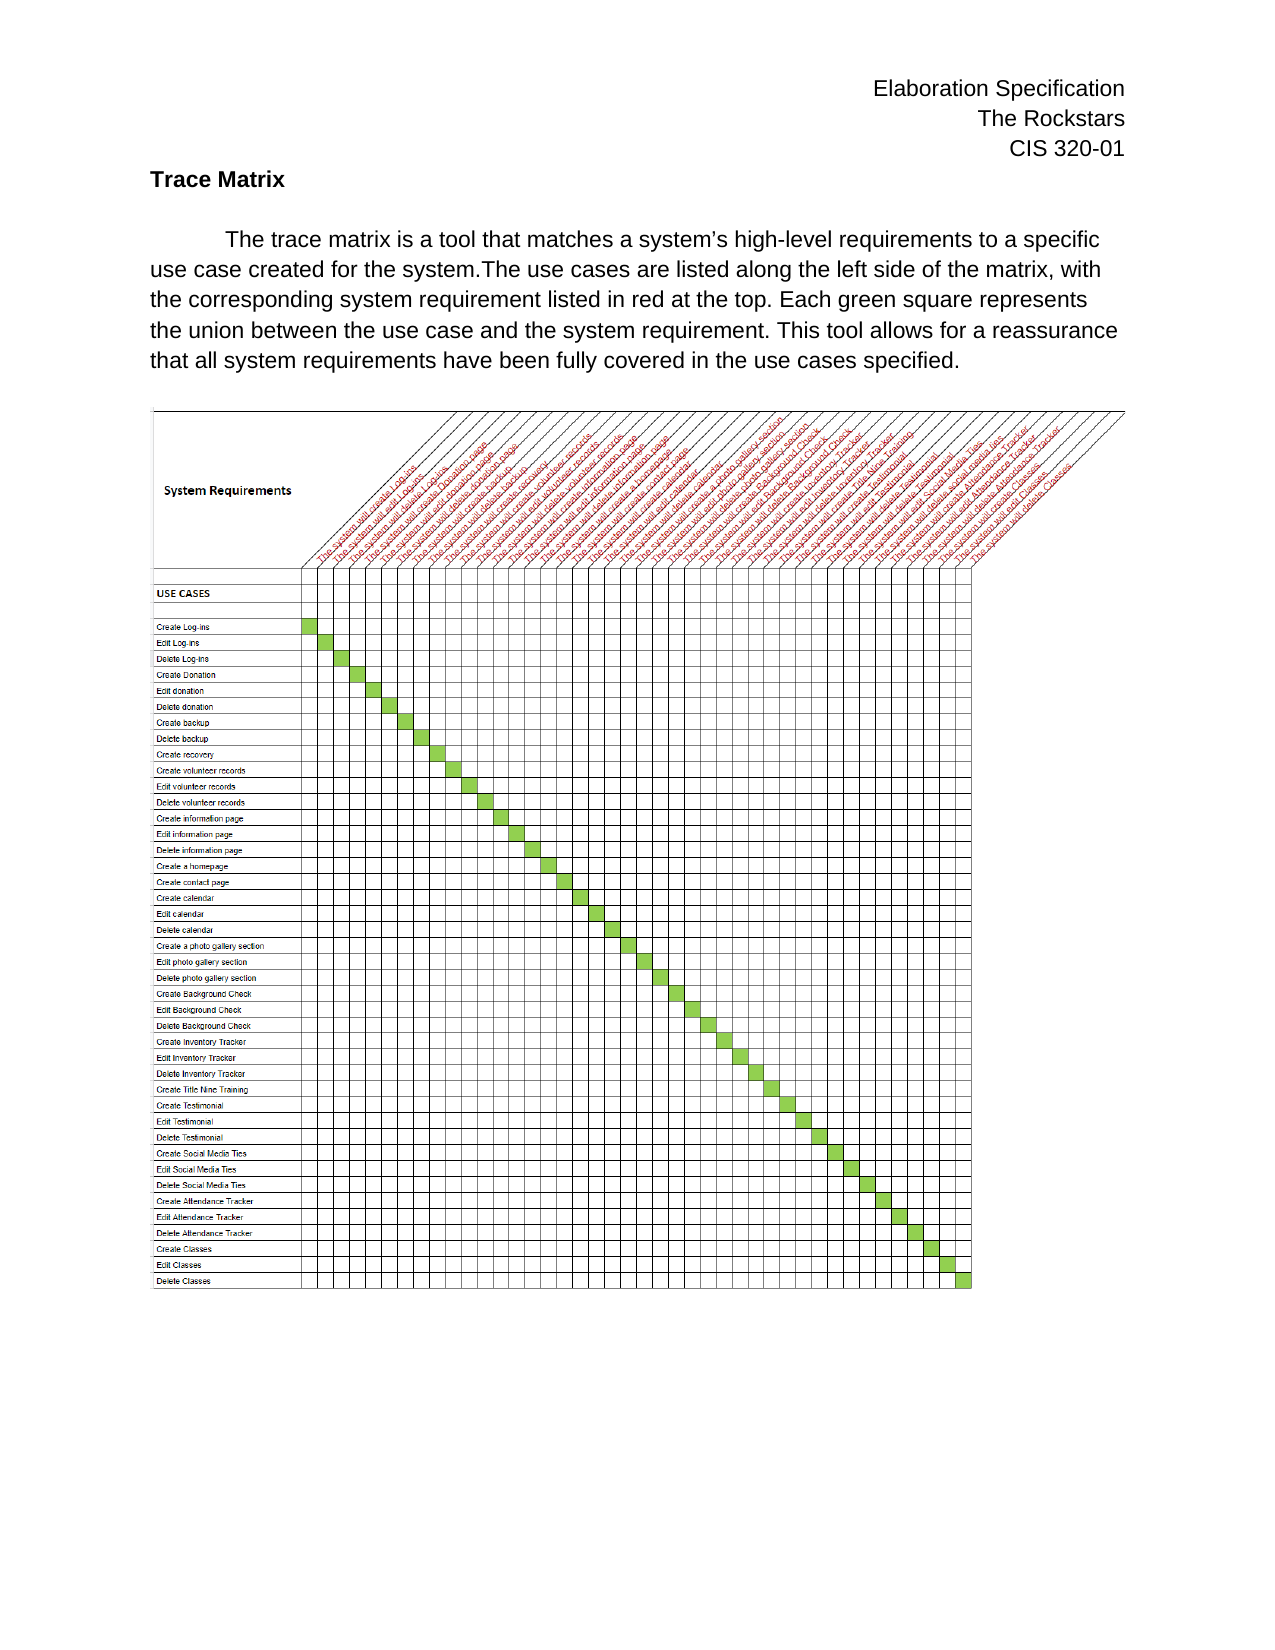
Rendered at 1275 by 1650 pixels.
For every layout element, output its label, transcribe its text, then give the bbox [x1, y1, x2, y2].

text Trace Matrix [150, 166, 1125, 192]
text The trace matrix is a tool that matches a system’s high-level requirements to a specific use case created for the system.The use cases are listed along the left side of the matrix, with the corresponding system requirement listed in red at the top. Each green square represents the union between the use case and the system requirement. This tool allows for a reassurance that all system requirements have been fully covered in the use cases specified. [150, 226, 1125, 373]
picture [150, 407, 1125, 1289]
